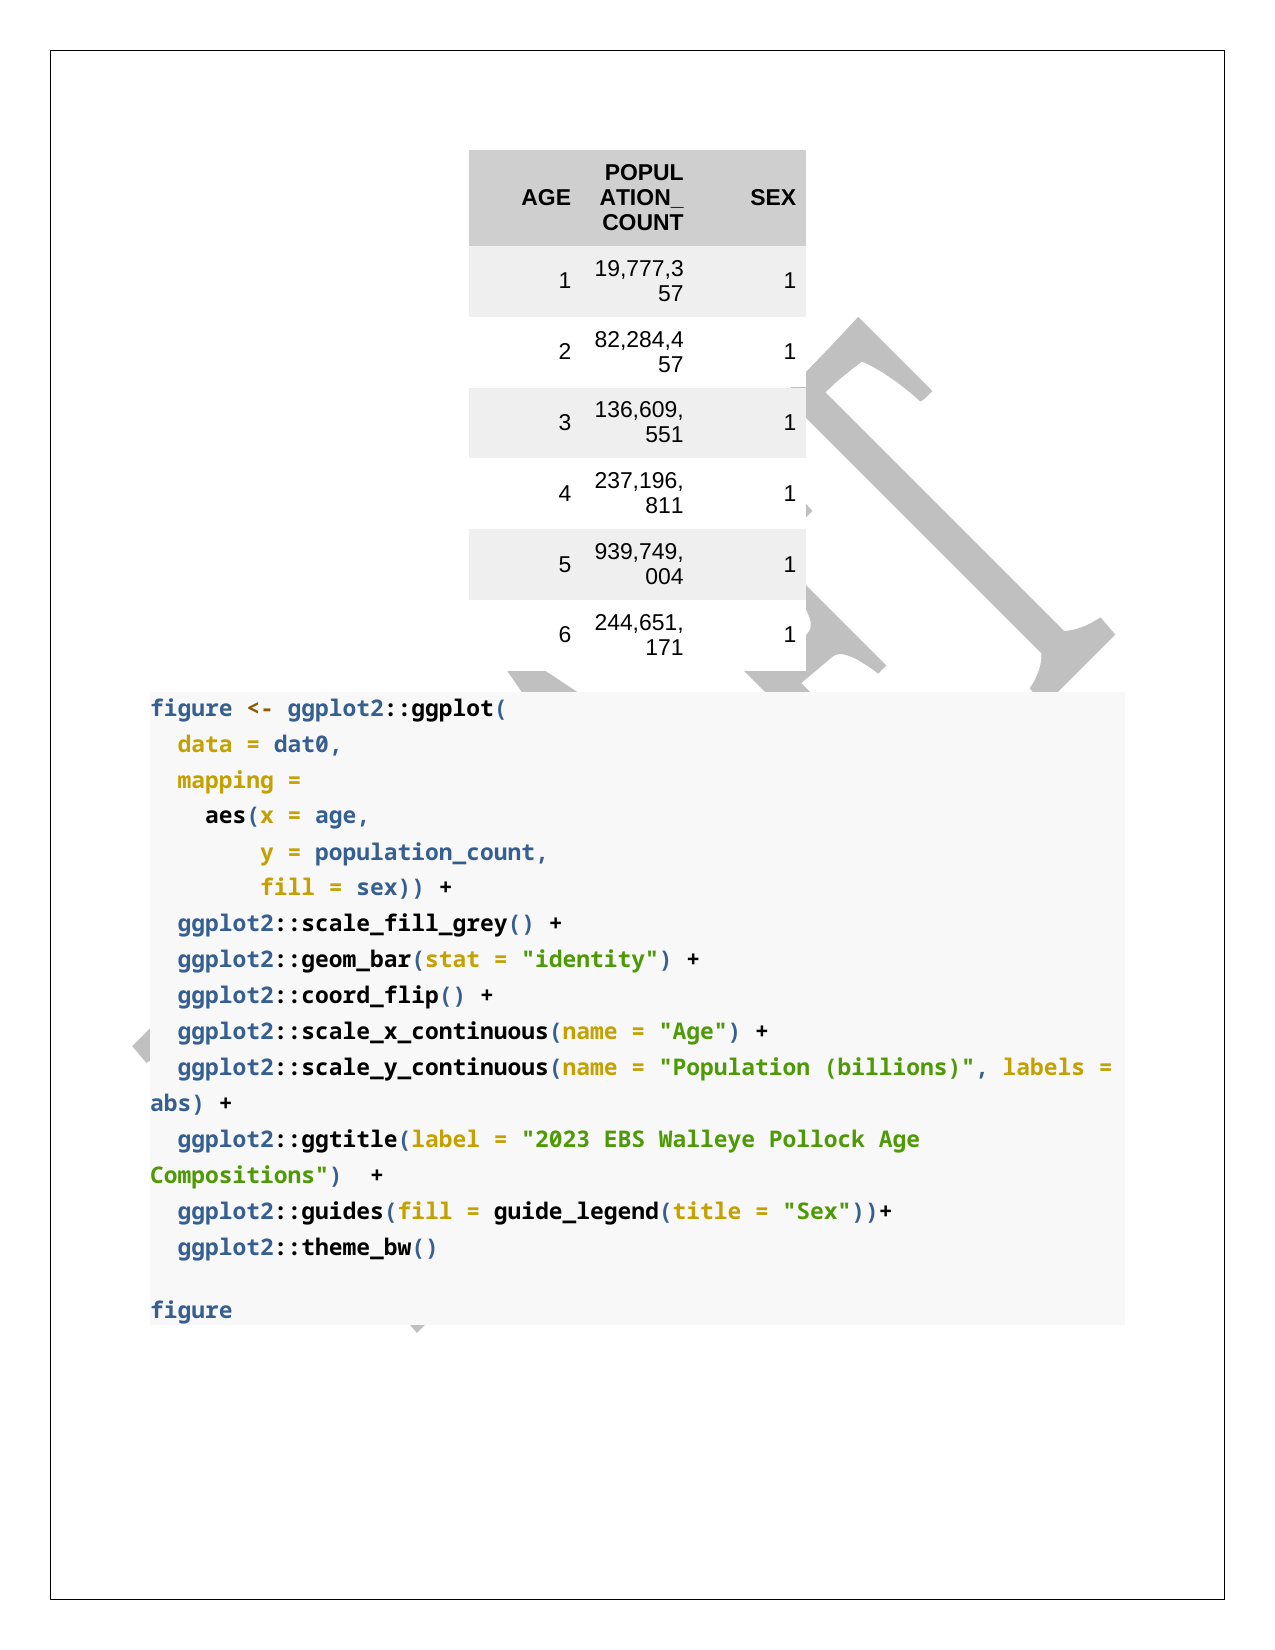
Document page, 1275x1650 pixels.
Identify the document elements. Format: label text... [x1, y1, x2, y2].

table_cell 2 [469, 317, 581, 387]
table_cell 19,777,357 [581, 246, 694, 317]
table_cell 1 [694, 246, 806, 317]
table_cell 4 [469, 458, 581, 529]
table_cell 1 [469, 246, 581, 317]
table_cell 1 [694, 388, 806, 458]
table_cell 939,749,004 [581, 529, 694, 600]
table_cell 1 [694, 458, 806, 529]
table_cell 136,609,551 [581, 388, 694, 458]
table_cell 3 [469, 388, 581, 458]
table_header SEX [694, 150, 806, 246]
table_cell 237,196,811 [581, 458, 694, 529]
text figure <- ggplot2::ggplot( data = dat0, mapping = aes(x = age, y = population_count, fill = sex)) + ggplot2::scale_fill_grey() + ggplot2::geom_bar(stat = "identity") + ggplot2::coord_flip() + ggplot2::scale_x_continuous(name = "Age") + ggplot2::scale_y_continuous(name = "Population (billions)", labels = abs) + ggplot2::ggtitle(label = "2023 EBS Walleye Pollock Age Compositions") + ggplot2::guides(fill = guide_legend(title = "Sex"))+ ggplot2::theme_bw() figure [150, 692, 1125, 1325]
table_cell 1 [694, 317, 806, 387]
table_header POPULATION_COUNT [581, 150, 694, 246]
table_cell 82,284,457 [581, 317, 694, 387]
table_cell 5 [469, 529, 581, 600]
table_header AGE [469, 150, 581, 246]
table_cell 1 [694, 600, 806, 671]
table_cell 244,651,171 [581, 600, 694, 671]
table_cell 6 [469, 600, 581, 671]
table_cell 1 [694, 529, 806, 600]
